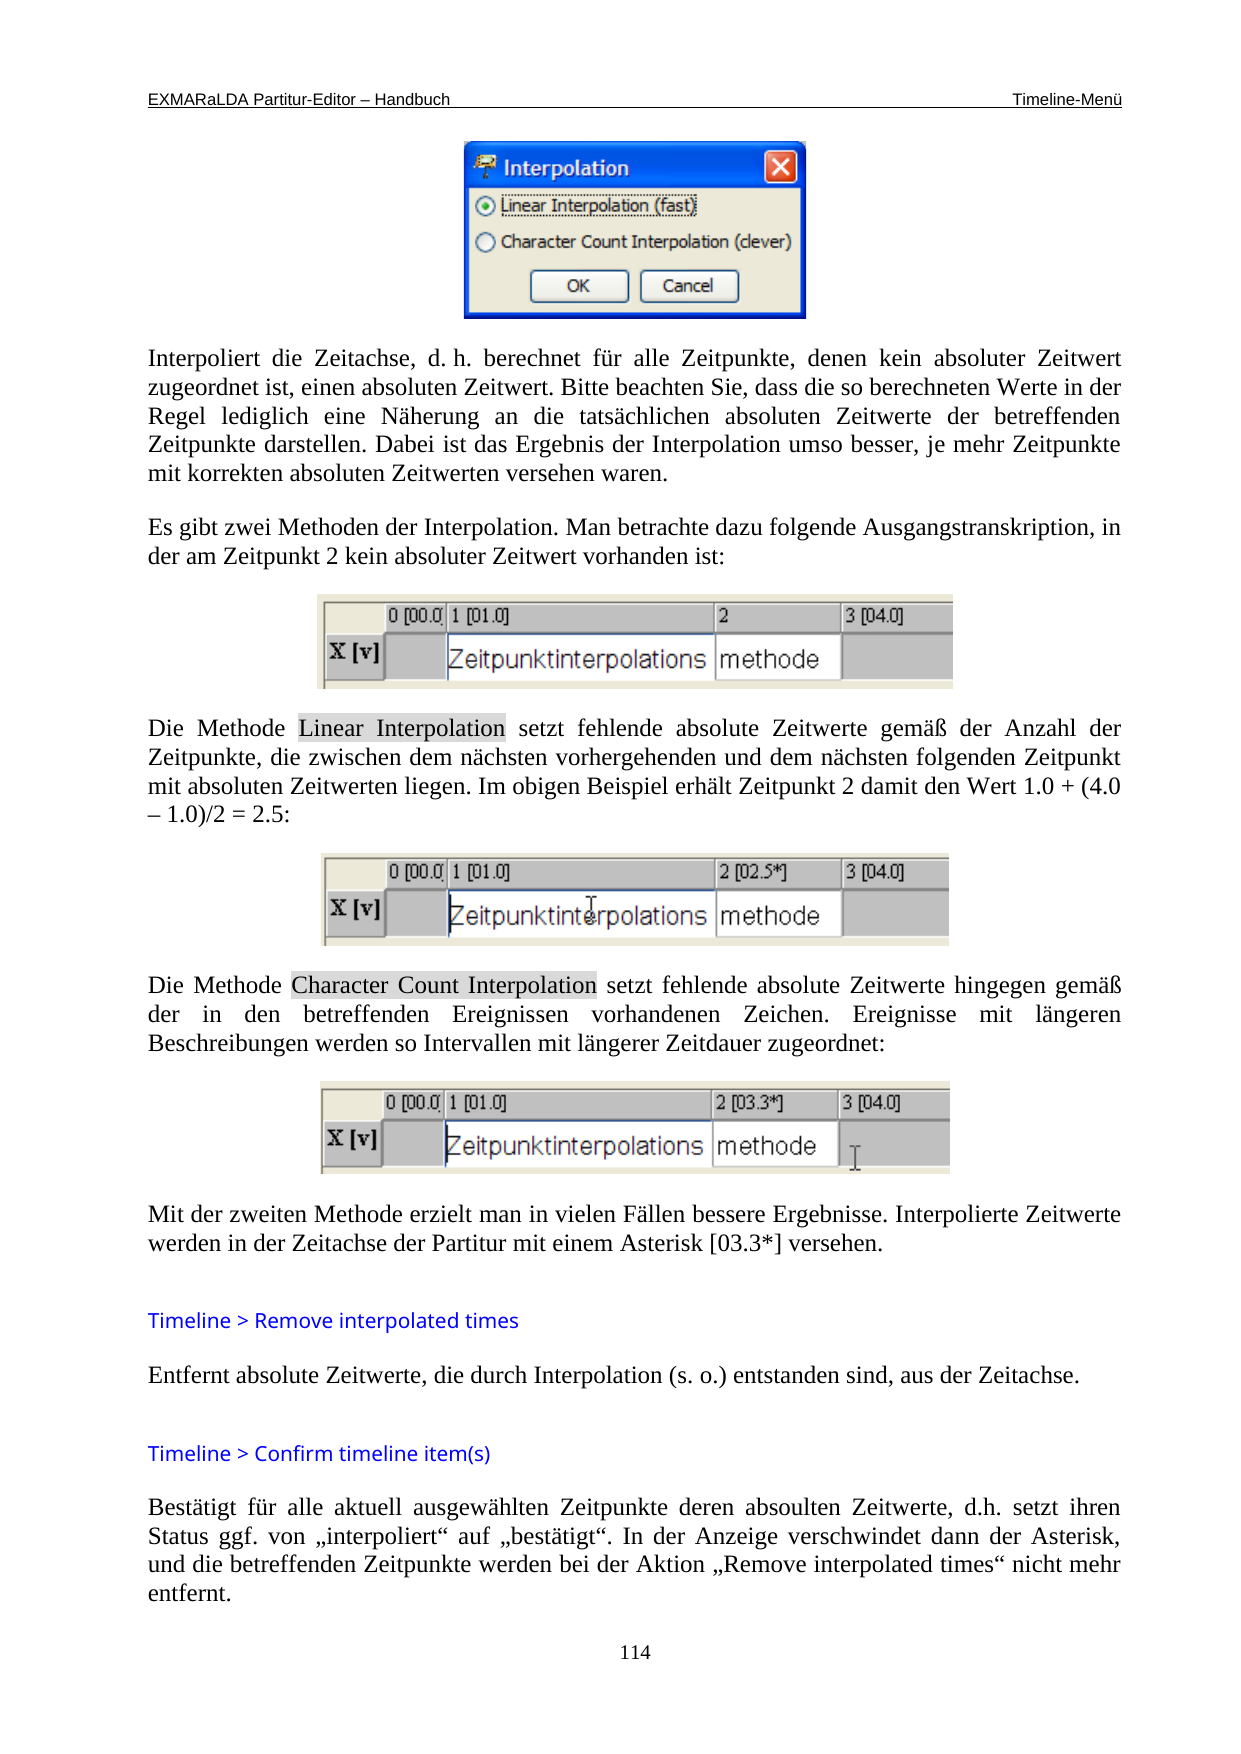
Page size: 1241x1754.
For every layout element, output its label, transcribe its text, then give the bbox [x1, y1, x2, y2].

picture [320, 853, 949, 946]
text Mit der zweiten Methode erzielt man in vielen Fällen bessere Ergebnisse. Interpolierte Zeitwerte werden in der Zeitachse der Partitur mit einem Asterisk [03.3*] versehen. [148, 1199, 1122, 1256]
text Bestätigt für alle aktuell ausgewählten Zeitpunkte deren absoulten Zeitwerte, d.h. setzt ihren Status ggf. von „interpoliert“ auf „bestätigt“. In der Anzeige verschwindet dann der Asterisk, und die betreffenden Zeitpunkte werden bei der Aktion „Remove interpolated times“ nicht mehr entfernt. [148, 1492, 1122, 1607]
text Die Methode Character Count Interpolation setzt fehlende absolute Zeitwerte hingegen gemäß der in den betreffenden Ereignissen vorhandenen Zeichen. Ereignisse mit längeren Beschreibungen werden so Intervallen mit längerer Zeitdauer zugeordnet: [148, 971, 1122, 1057]
text Interpoliert die Zeitachse, d. h. berechnet für alle Zeitpunkte, denen kein absoluter Zeitwert zugeordnet ist, einen absoluten Zeitwert. Bitte beachten Sie, dass die so berechneten Werte in der Regel lediglich eine Näherung an die tatsächlichen absoluten Zeitwerte der betreffenden Zeitpunkte darstellen. Dabei ist das Ergebnis der Interpolation umso besser, je mehr Zeitpunkte mit korrekten absoluten Zeitwerten versehen waren. [148, 343, 1122, 487]
subtitle Timeline > Confirm timeline item(s) [148, 1439, 1122, 1467]
text Es gibt zwei Methoden der Interpolation. Man betrachte dazu folgende Ausgangstranskription, in der am Zeitpunkt 2 kein absoluter Zeitwert vorhanden ist: [148, 512, 1122, 569]
subtitle Timeline > Remove interpolated times [148, 1306, 1122, 1335]
text Die Methode Linear Interpolation setzt fehlende absolute Zeitwerte gemäß der Anzahl der Zeitpunkte, die zwischen dem nächsten vorhergehenden und dem nächsten folgenden Zeitpunkt mit absoluten Zeitwerten liegen. Im obigen Beispiel erhält Zeitpunkt 2 damit den Wert 1.0 + (4.0 – 1.0)/2 = 2.5: [148, 713, 1122, 828]
picture [317, 594, 953, 689]
text Entfernt absolute Zeitwerte, die durch Interpolation (s. o.) entstanden sind, aus der Zeitachse. [148, 1360, 1122, 1389]
picture [463, 141, 807, 319]
picture [320, 1081, 950, 1174]
